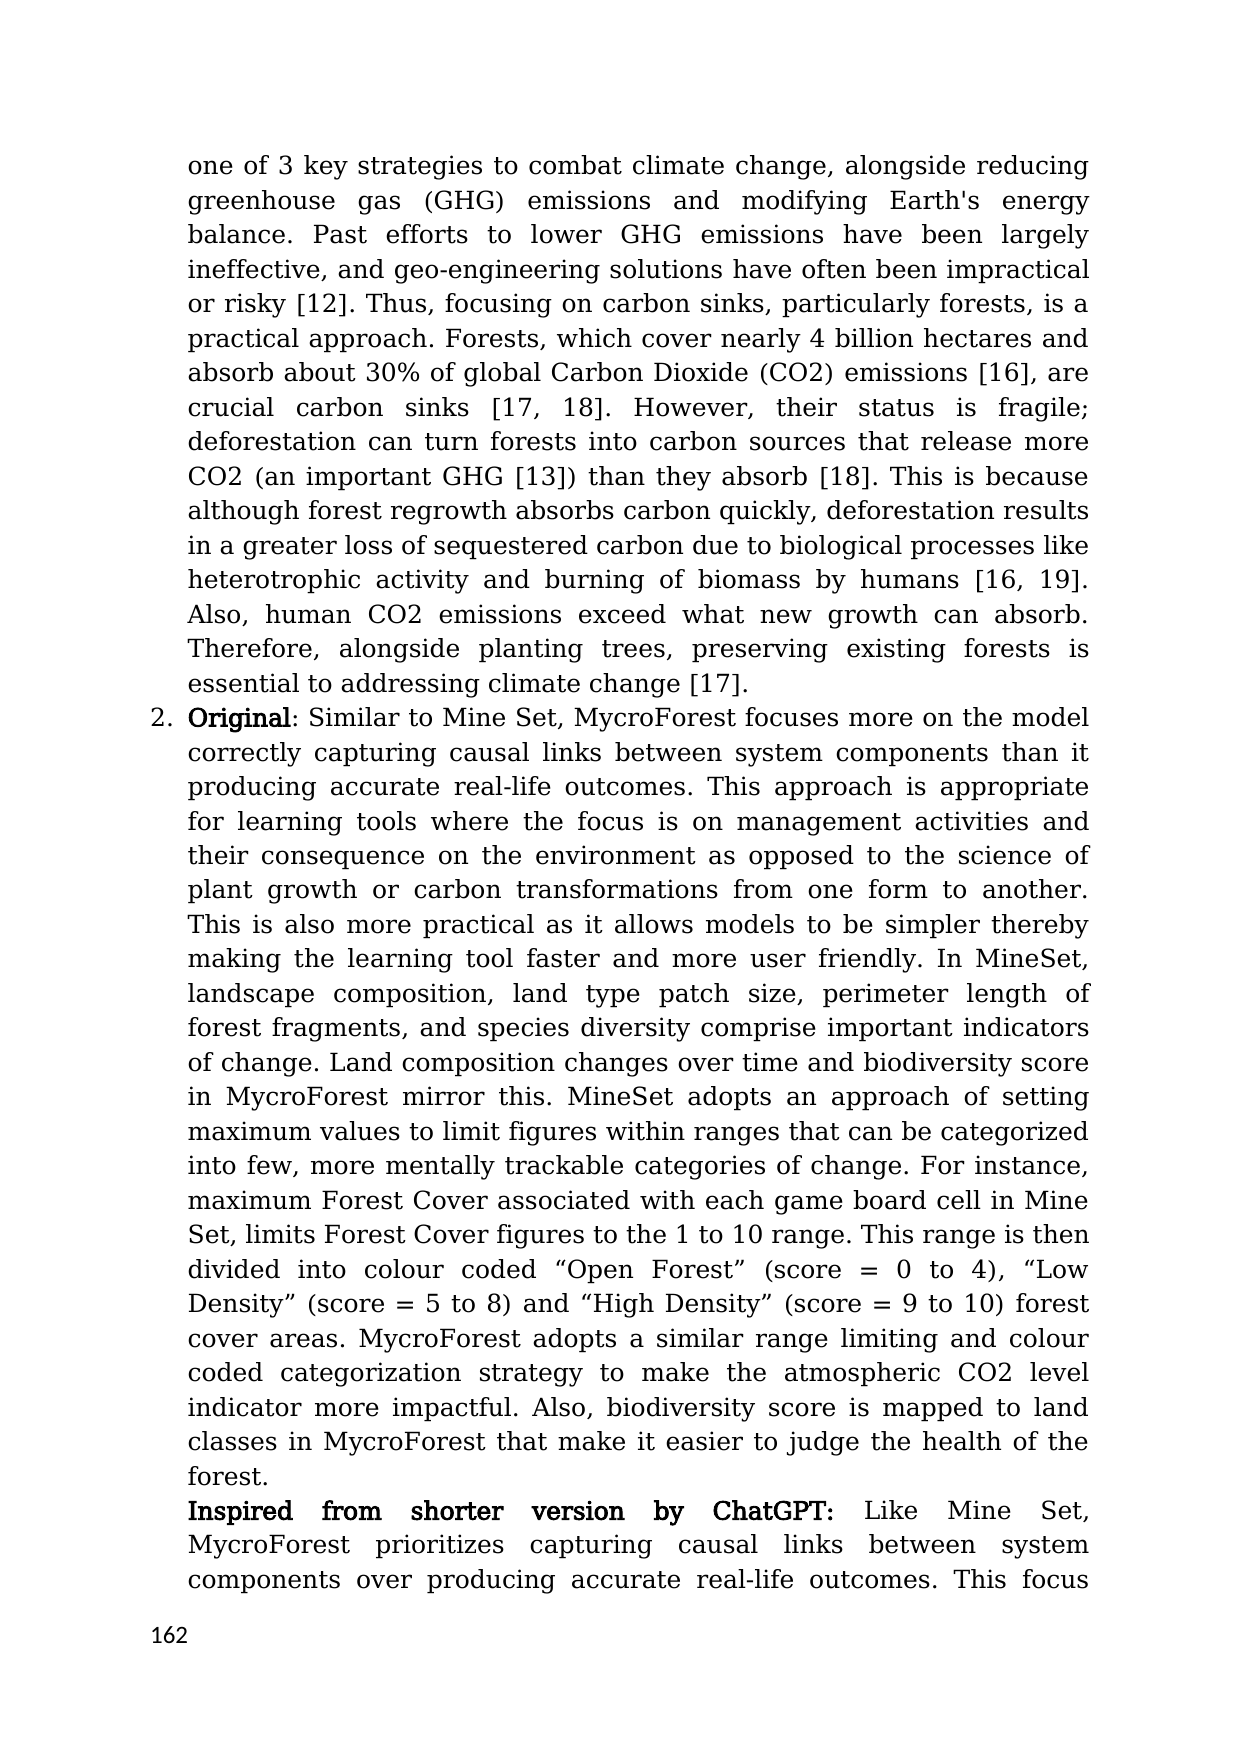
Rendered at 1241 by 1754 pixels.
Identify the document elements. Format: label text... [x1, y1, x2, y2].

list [187, 150, 1090, 697]
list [187, 1495, 1090, 1594]
list Original: Similar to Mine Set, MycroForest focuses more on the model correctly capturing causal links between system components than it producing accurate real-life outcomes. This approach is appropriate for learning tools where the focus is on management activities and their consequence on the environment as opposed to the science of plant growth or carbon transformations from one form to another. This is also more practical as it allows models to be simpler thereby making the learning tool faster and more user friendly. In MineSet, landscape composition, land type patch size, perimeter length of forest fragments, and species diversity comprise important indicators of change. Land composition changes over time and biodiversity score in MycroForest mirror this. MineSet adopts an approach of setting maximum values to limit figures within ranges that can be categorized into few, more mentally trackable categories of change. For instance, maximum Forest Cover associated with each game board cell in Mine Set, limits Forest Cover figures to the 1 to 10 range. This range is then divided into colour coded “Open Forest” (score = 0 to 4), “Low Density” (score = 5 to 8) and “High Density” (score = 9 to 10) forest cover areas. MycroForest adopts a similar range limiting and colour coded categorization strategy to make the atmospheric CO2 level indicator more impactful. Also, biodiversity score is mapped to land classes in MycroForest that make it easier to judge the health of the forest. [150, 702, 1090, 1490]
